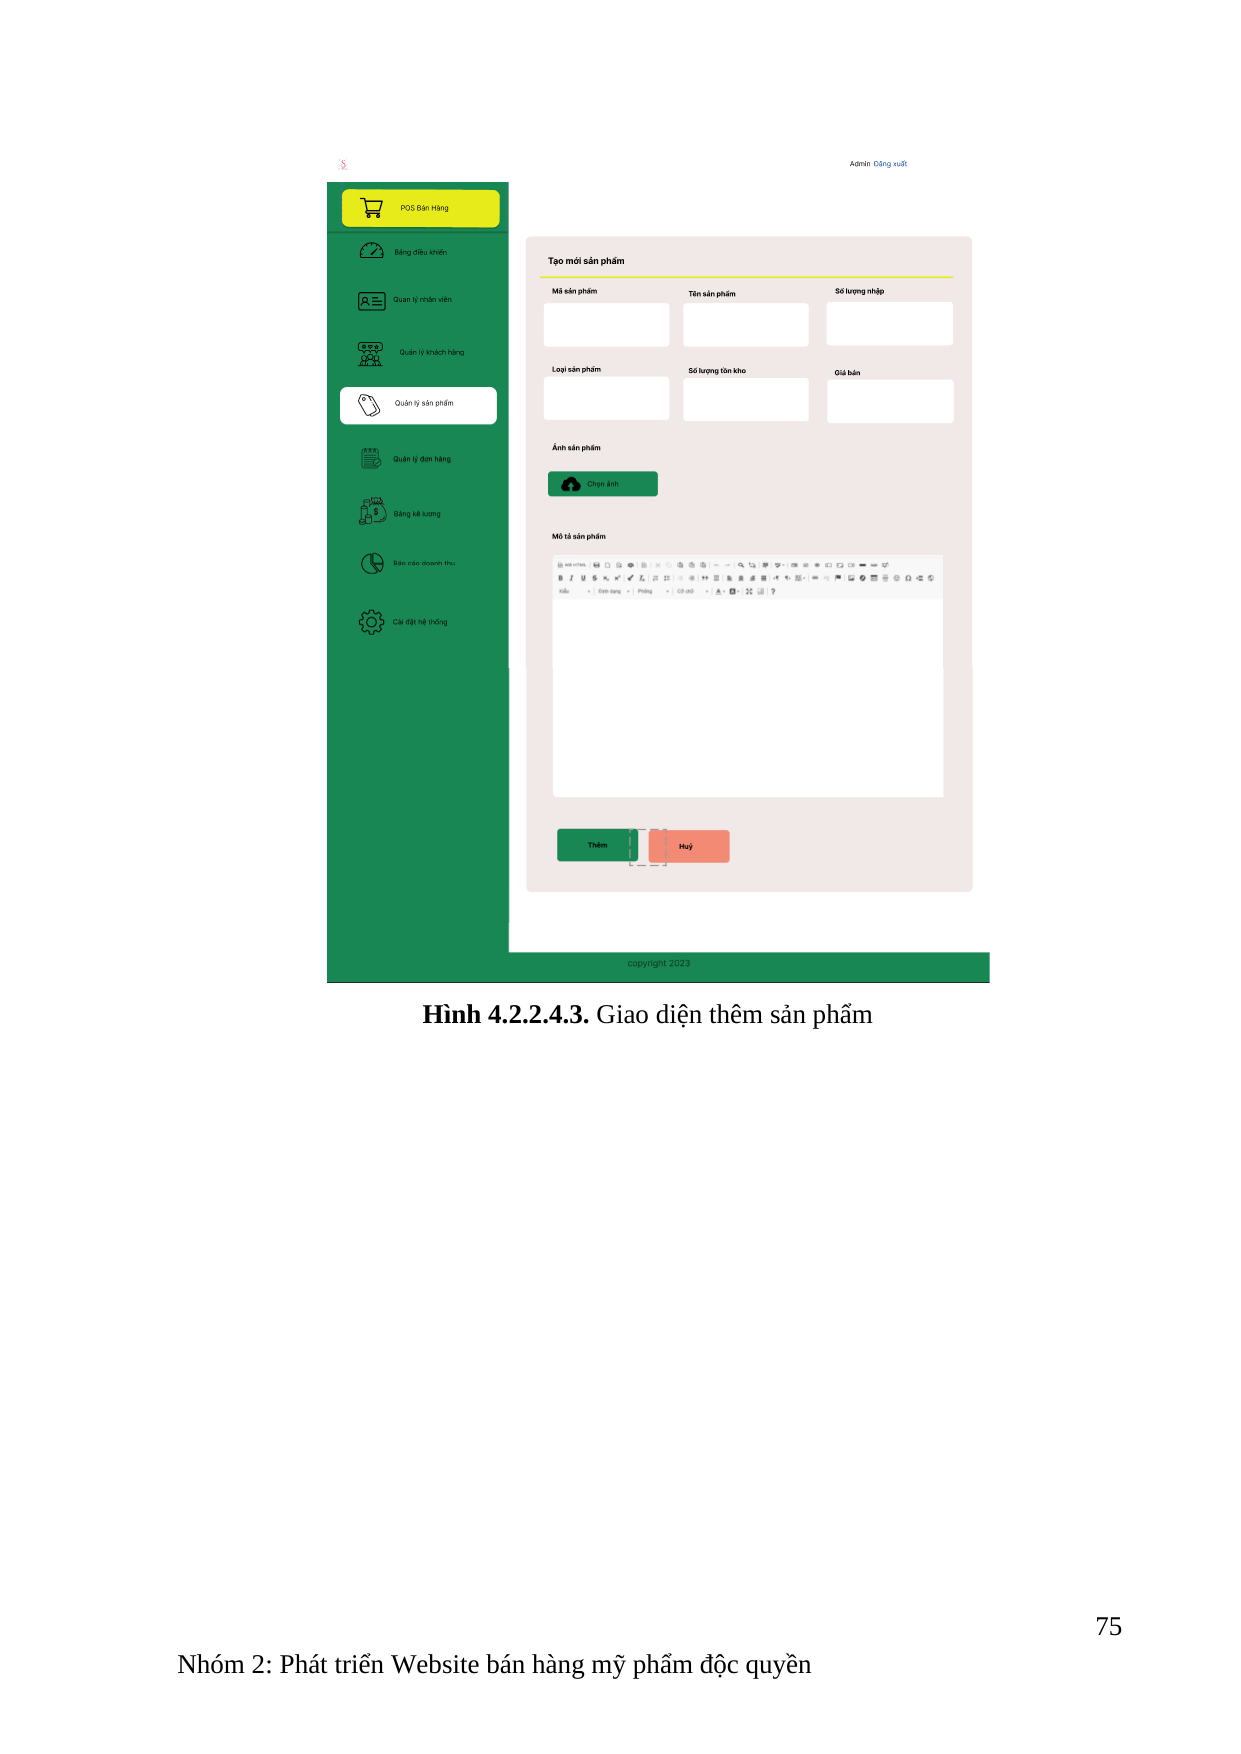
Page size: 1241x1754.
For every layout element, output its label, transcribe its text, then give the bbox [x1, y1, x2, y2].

text Hình 4.2.2.4.3. Giao diện thêm sản phẩm [327, 998, 1122, 1029]
picture [327, 147, 990, 983]
